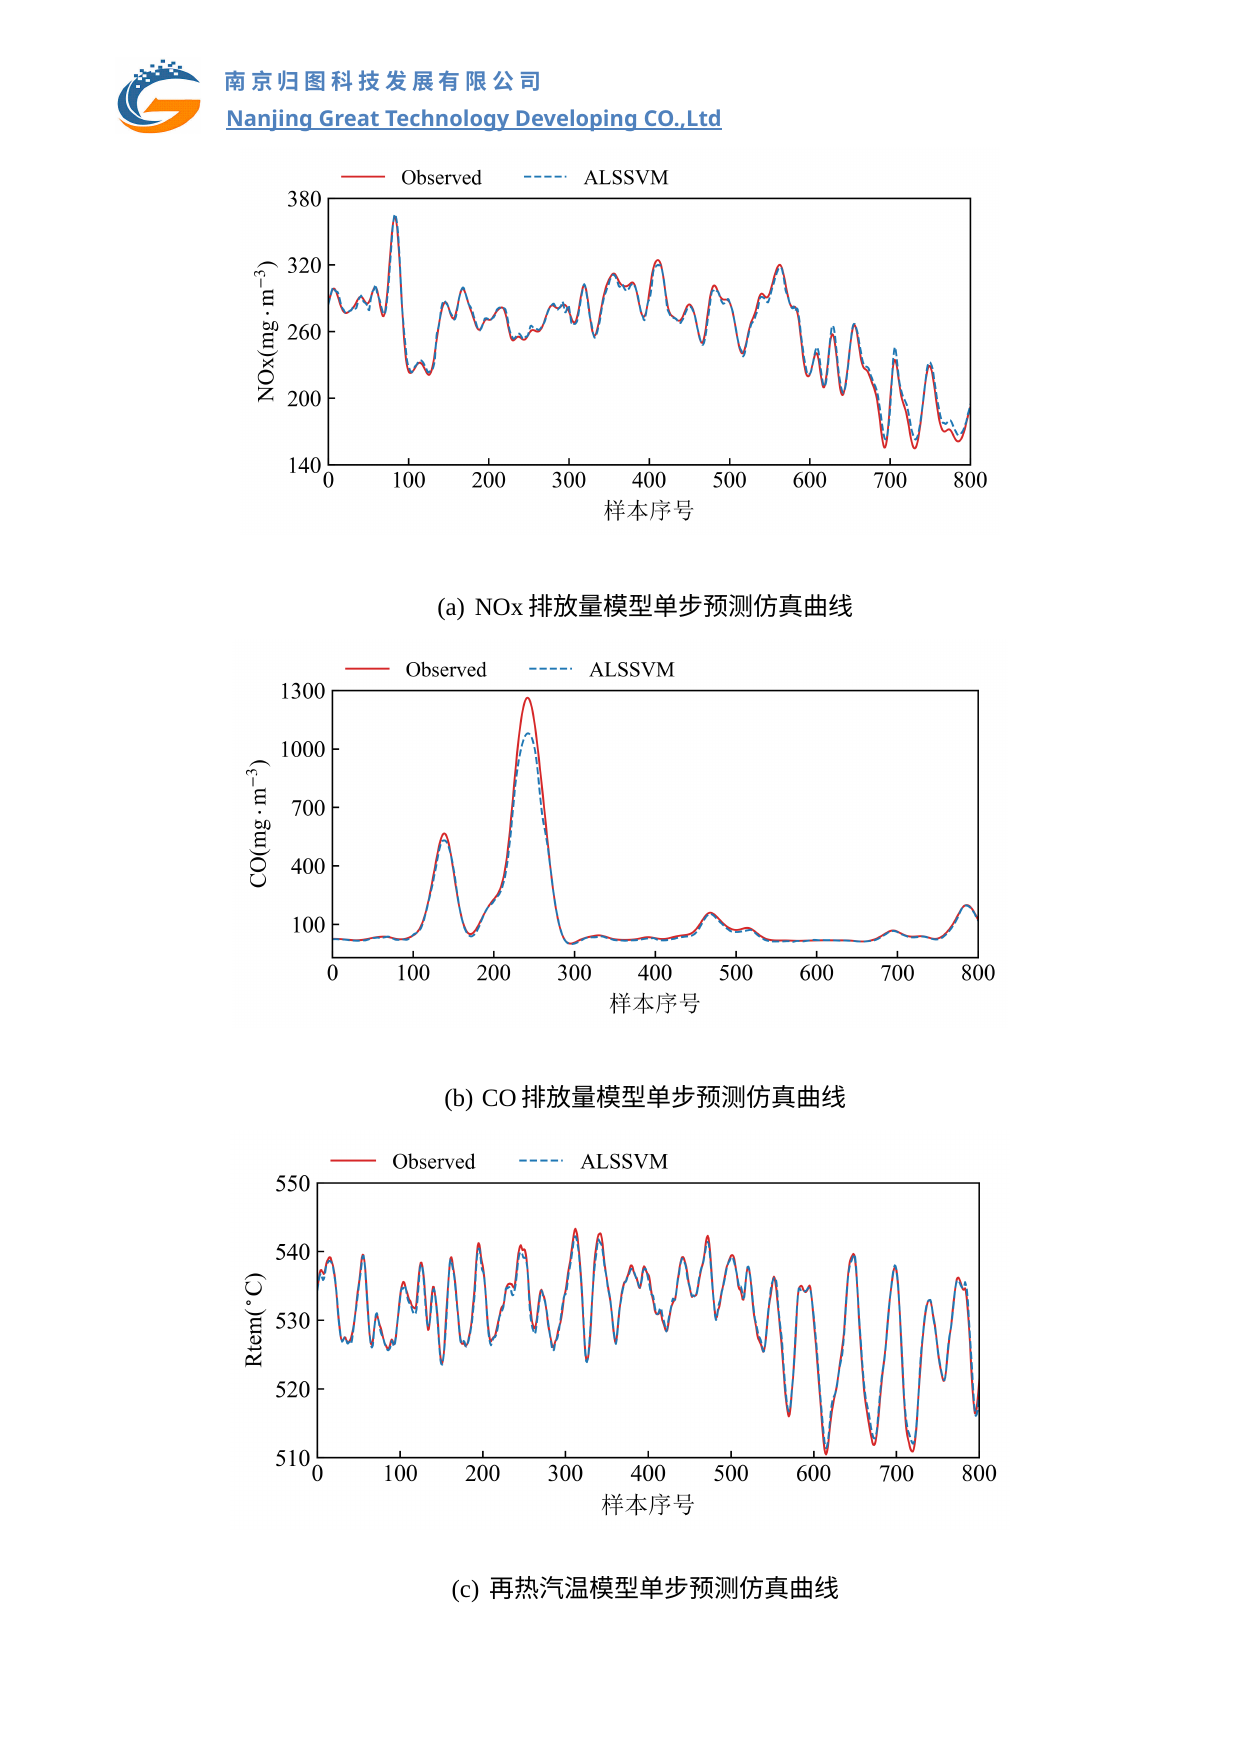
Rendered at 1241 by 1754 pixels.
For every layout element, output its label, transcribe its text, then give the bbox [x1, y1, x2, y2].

picture [115, 57, 202, 134]
picture [230, 1130, 1011, 1530]
list NOx排放量模型单步预测仿真曲线 [198, 569, 1092, 639]
picture [232, 639, 1008, 1028]
list 再热汽温模型单步预测仿真曲线 [198, 1552, 1092, 1622]
picture [240, 147, 1001, 535]
list CO排放量模型单步预测仿真曲线 [198, 1060, 1092, 1131]
